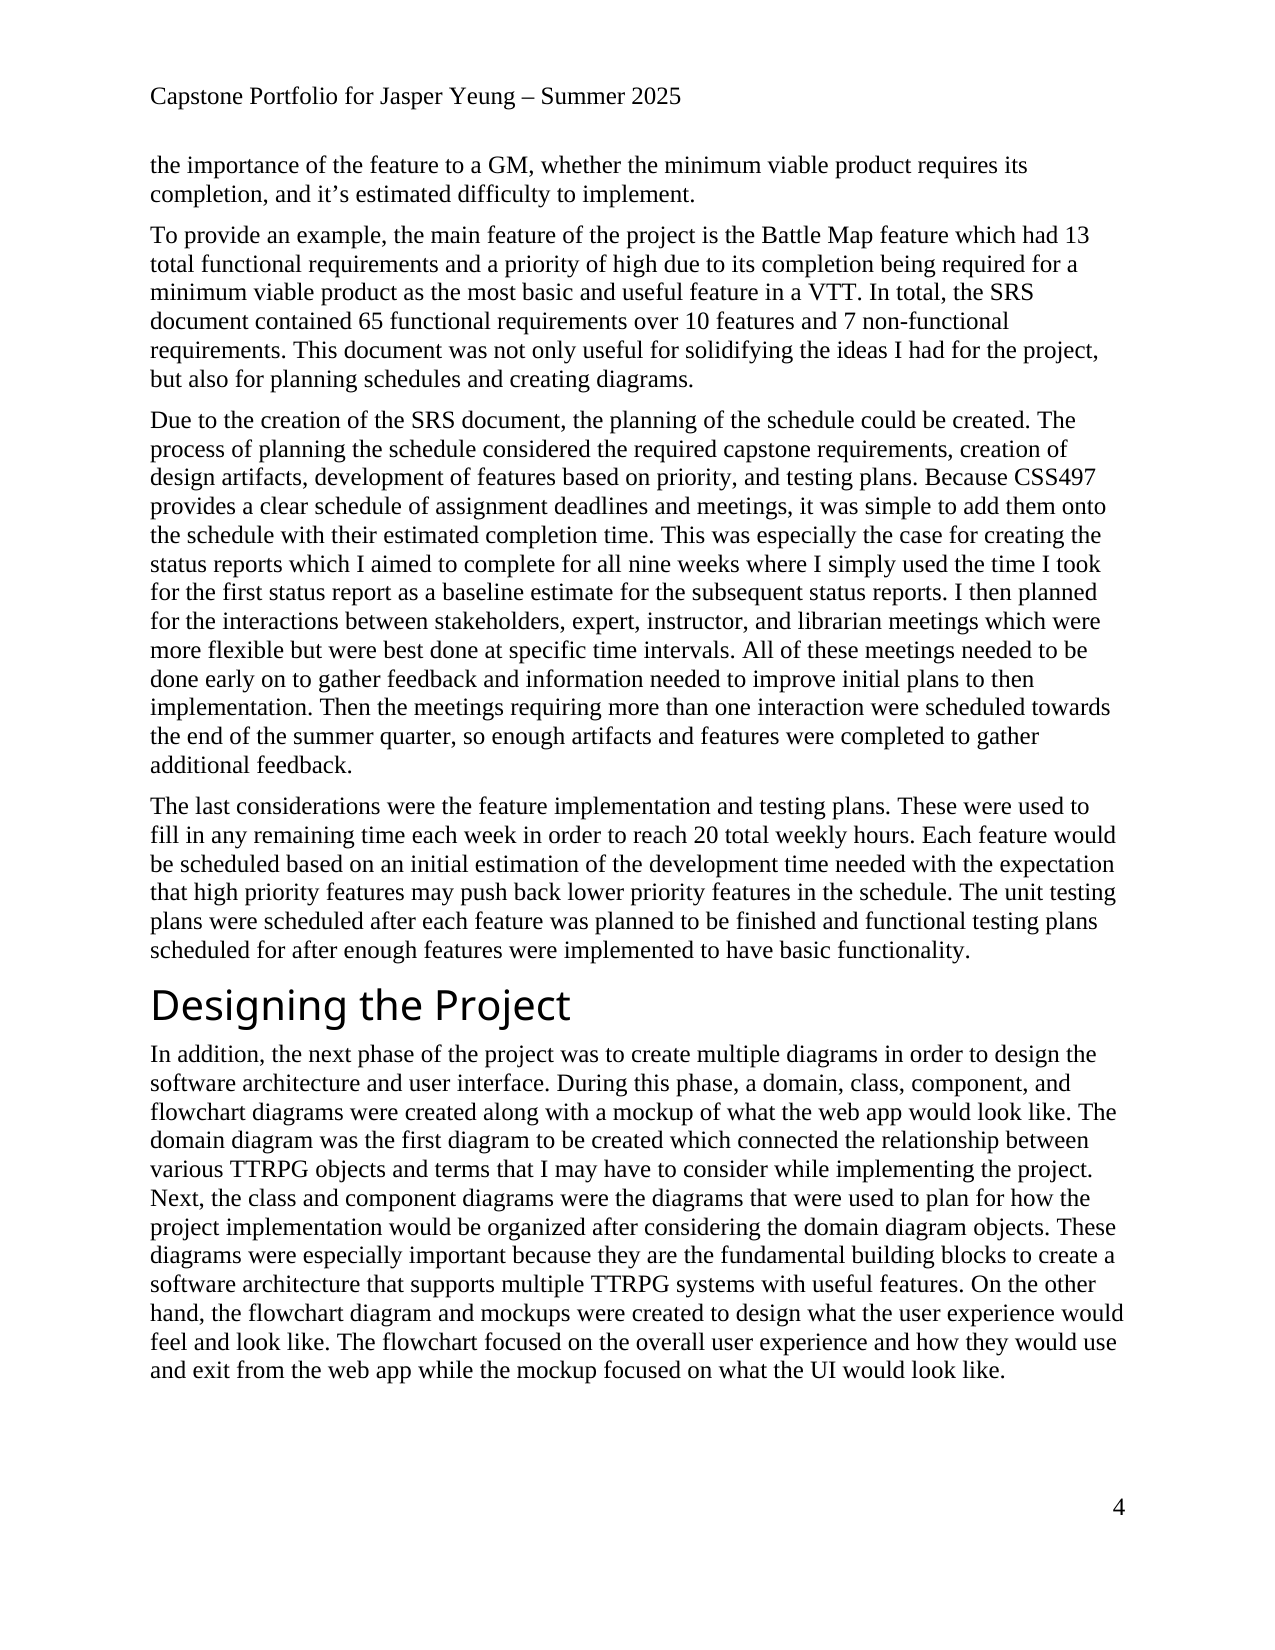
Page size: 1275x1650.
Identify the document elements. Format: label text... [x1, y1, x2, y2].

text Due to the creation of the SRS document, the planning of the schedule could be created. The process of planning the schedule considered the required capstone requirements, creation of design artifacts, development of features based on priority, and testing plans. Because CSS497 provides a clear schedule of assignment deadlines and meetings, it was simple to add them onto the schedule with their estimated completion time. This was especially the case for creating the status reports which I aimed to complete for all nine weeks where I simply used the time I took for the first status report as a baseline estimate for the subsequent status reports. I then planned for the interactions between stakeholders, expert, instructor, and librarian meetings which were more flexible but were best done at specific time intervals. All of these meetings needed to be done early on to gather feedback and information needed to improve initial plans to then implementation. Then the meetings requiring more than one interaction were scheduled towards the end of the summer quarter, so enough artifacts and features were completed to gather additional feedback. [150, 405, 1125, 779]
text The last considerations were the feature implementation and testing plans. These were used to fill in any remaining time each week in order to reach 20 total weekly hours. Each feature would be scheduled based on an initial estimation of the development time needed with the expectation that high priority features may push back lower priority features in the schedule. The unit testing plans were scheduled after each feature was planned to be finished and functional testing plans scheduled for after enough features were implemented to have basic functionality. [150, 791, 1125, 964]
text Designing the Project [150, 976, 1125, 1033]
text To provide an example, the main feature of the project is the Battle Map feature which had 13 total functional requirements and a priority of high due to its completion being required for a minimum viable product as the most basic and useful feature in a VTT. In total, the SRS document contained 65 functional requirements over 10 features and 7 non-functional requirements. This document was not only useful for solidifying the ideas I had for the project, but also for planning schedules and creating diagrams. [150, 220, 1125, 392]
text In addition, the next phase of the project was to create multiple diagrams in order to design the software architecture and user interface. During this phase, a domain, class, component, and flowchart diagrams were created along with a mockup of what the web app would look like. The domain diagram was the first diagram to be created which connected the relationship between various TTRPG objects and terms that I may have to consider while implementing the project. Next, the class and component diagrams were the diagrams that were used to plan for how the project implementation would be organized after considering the domain diagram objects. These diagrams were especially important because they are the fundamental building blocks to create a software architecture that supports multiple TTRPG systems with useful features. On the other hand, the flowchart diagram and mockups were created to design what the user experience would feel and look like. The flowchart focused on the overall user experience and how they would use and exit from the web app while the mockup focused on what the UI would look like. [150, 1039, 1125, 1384]
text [150, 150, 1125, 207]
